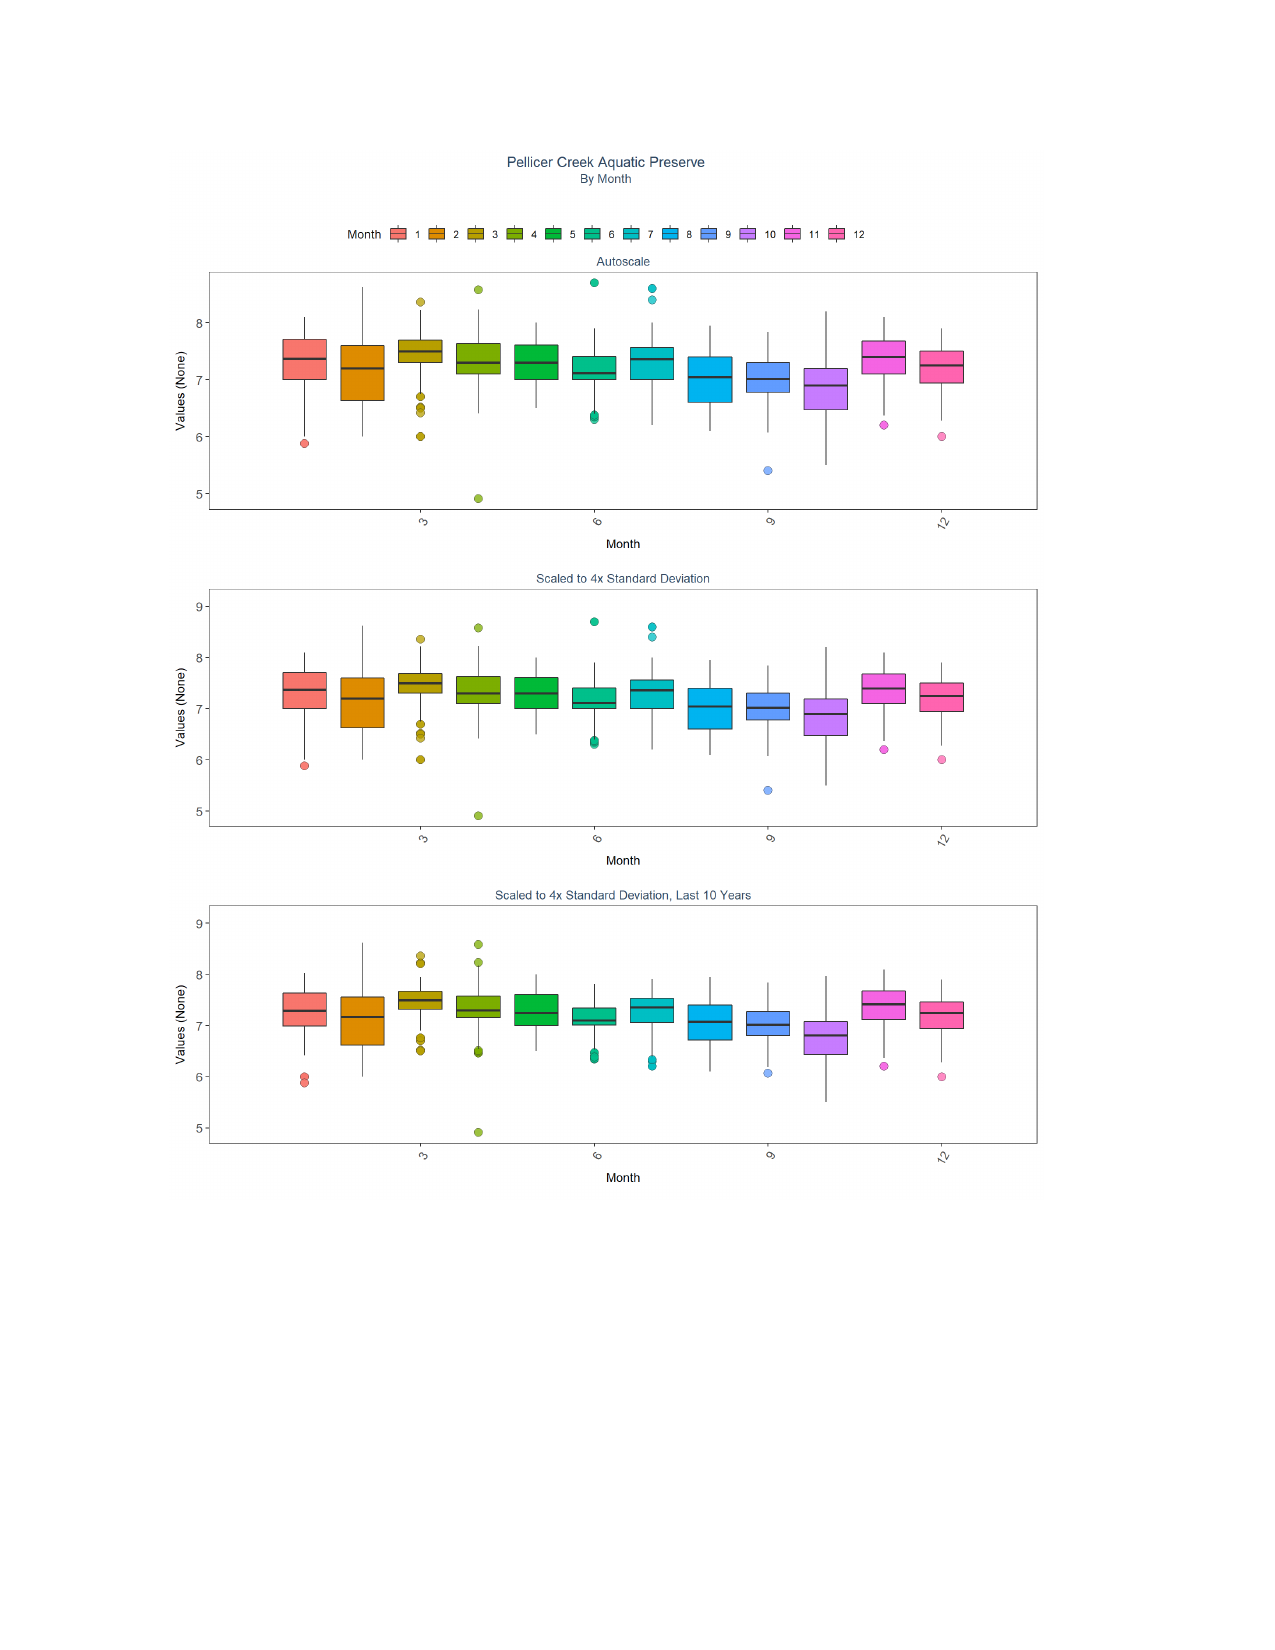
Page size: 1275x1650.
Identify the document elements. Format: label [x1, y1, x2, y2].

picture [168, 150, 1044, 1200]
